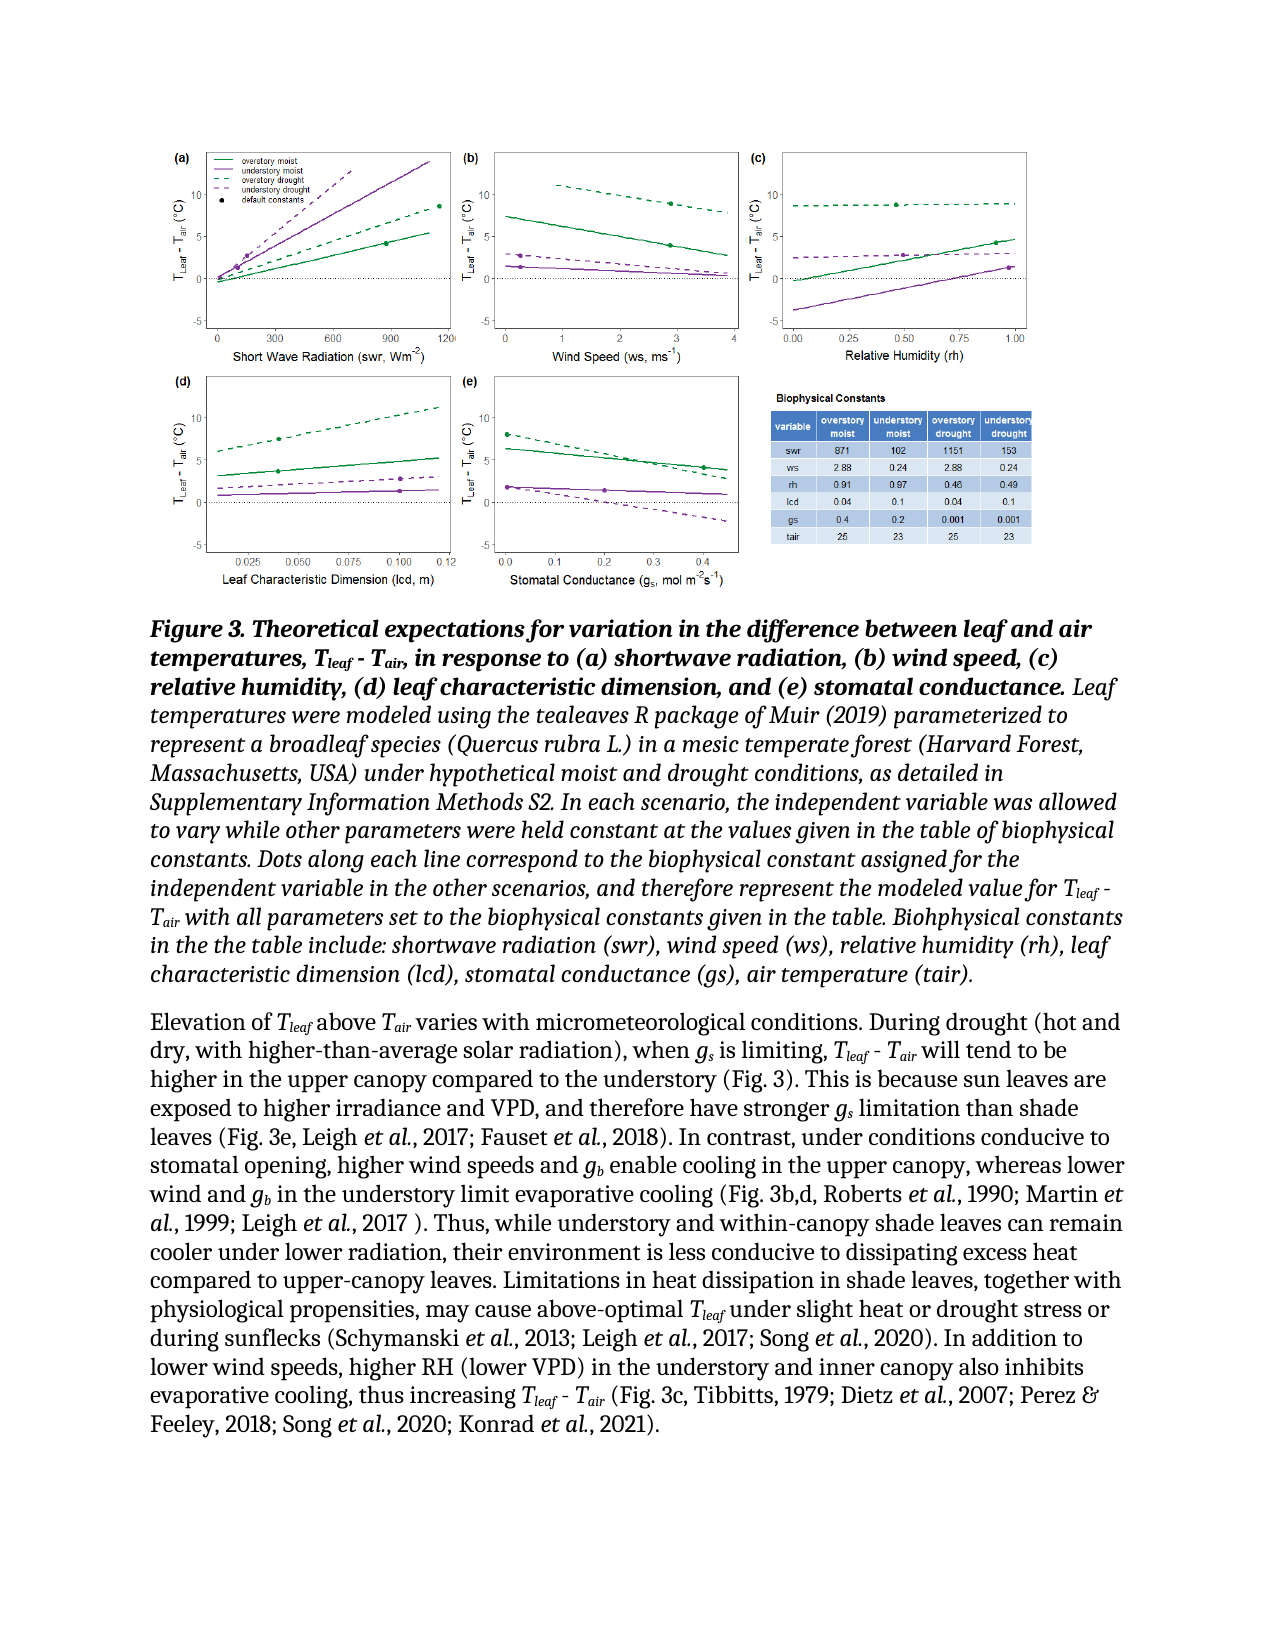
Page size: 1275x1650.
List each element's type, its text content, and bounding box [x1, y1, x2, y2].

text Elevation of Tleaf above Tair varies with micrometeorological conditions. During drought (hot and dry, with higher-than-average solar radiation), when gs is limiting, Tleaf - Tair will tend to be higher in the upper canopy compared to the understory (Fig. 3). This is because sun leaves are exposed to higher irradiance and VPD, and therefore have stronger gs limitation than shade leaves (Fig. 3e, Leigh et al., 2017; Fauset et al., 2018). In contrast, under conditions conducive to stomatal opening, higher wind speeds and gb enable cooling in the upper canopy, whereas lower wind and gb in the understory limit evaporative cooling (Fig. 3b,d, Roberts et al., 1990; Martin et al., 1999; Leigh et al., 2017 ). Thus, while understory and within-canopy shade leaves can remain cooler under lower radiation, their environment is less conducive to dissipating excess heat compared to upper-canopy leaves. Limitations in heat dissipation in shade leaves, together with physiological propensities, may cause above-optimal Tleaf under slight heat or drought stress or during sunflecks (Schymanski et al., 2013; Leigh et al., 2017; Song et al., 2020). In addition to lower wind speeds, higher RH (lower VPD) in the understory and inner canopy also inhibits evaporative cooling, thus increasing Tleaf - Tair (Fig. 3c, Tibbitts, 1979; Dietz et al., 2007; Perez & Feeley, 2018; Song et al., 2020; Konrad et al., 2021). [150, 1007, 1125, 1439]
text Figure 3. Theoretical expectations for variation in the difference between leaf and air temperatures, Tleaf - Tair, in response to (a) shortwave radiation, (b) wind speed, (c) relative humidity, (d) leaf characteristic dimension, and (e) stomatal conductance. Leaf temperatures were modeled using the tealeaves R package of Muir (2019) parameterized to represent a broadleaf species (Quercus rubra L.) in a mesic temperate forest (Harvard Forest, Massachusetts, USA) under hypothetical moist and drought conditions, as detailed in Supplementary Information Methods S2. In each scenario, the independent variable was allowed to vary while other parameters were held constant at the values given in the table of biophysical constants. Dots along each line correspond to the biophysical constant assigned for the independent variable in the other scenarios, and therefore represent the modeled value for Tleaf - Tair with all parameters set to the biophysical constants given in the table. Biohphysical constants in the the table include: shortwave radiation (swr), wind speed (ws), relative humidity (rh), leaf characteristic dimension (lcd), stomatal conductance (gs), air temperature (tair). [150, 615, 1125, 989]
picture [168, 150, 1044, 595]
